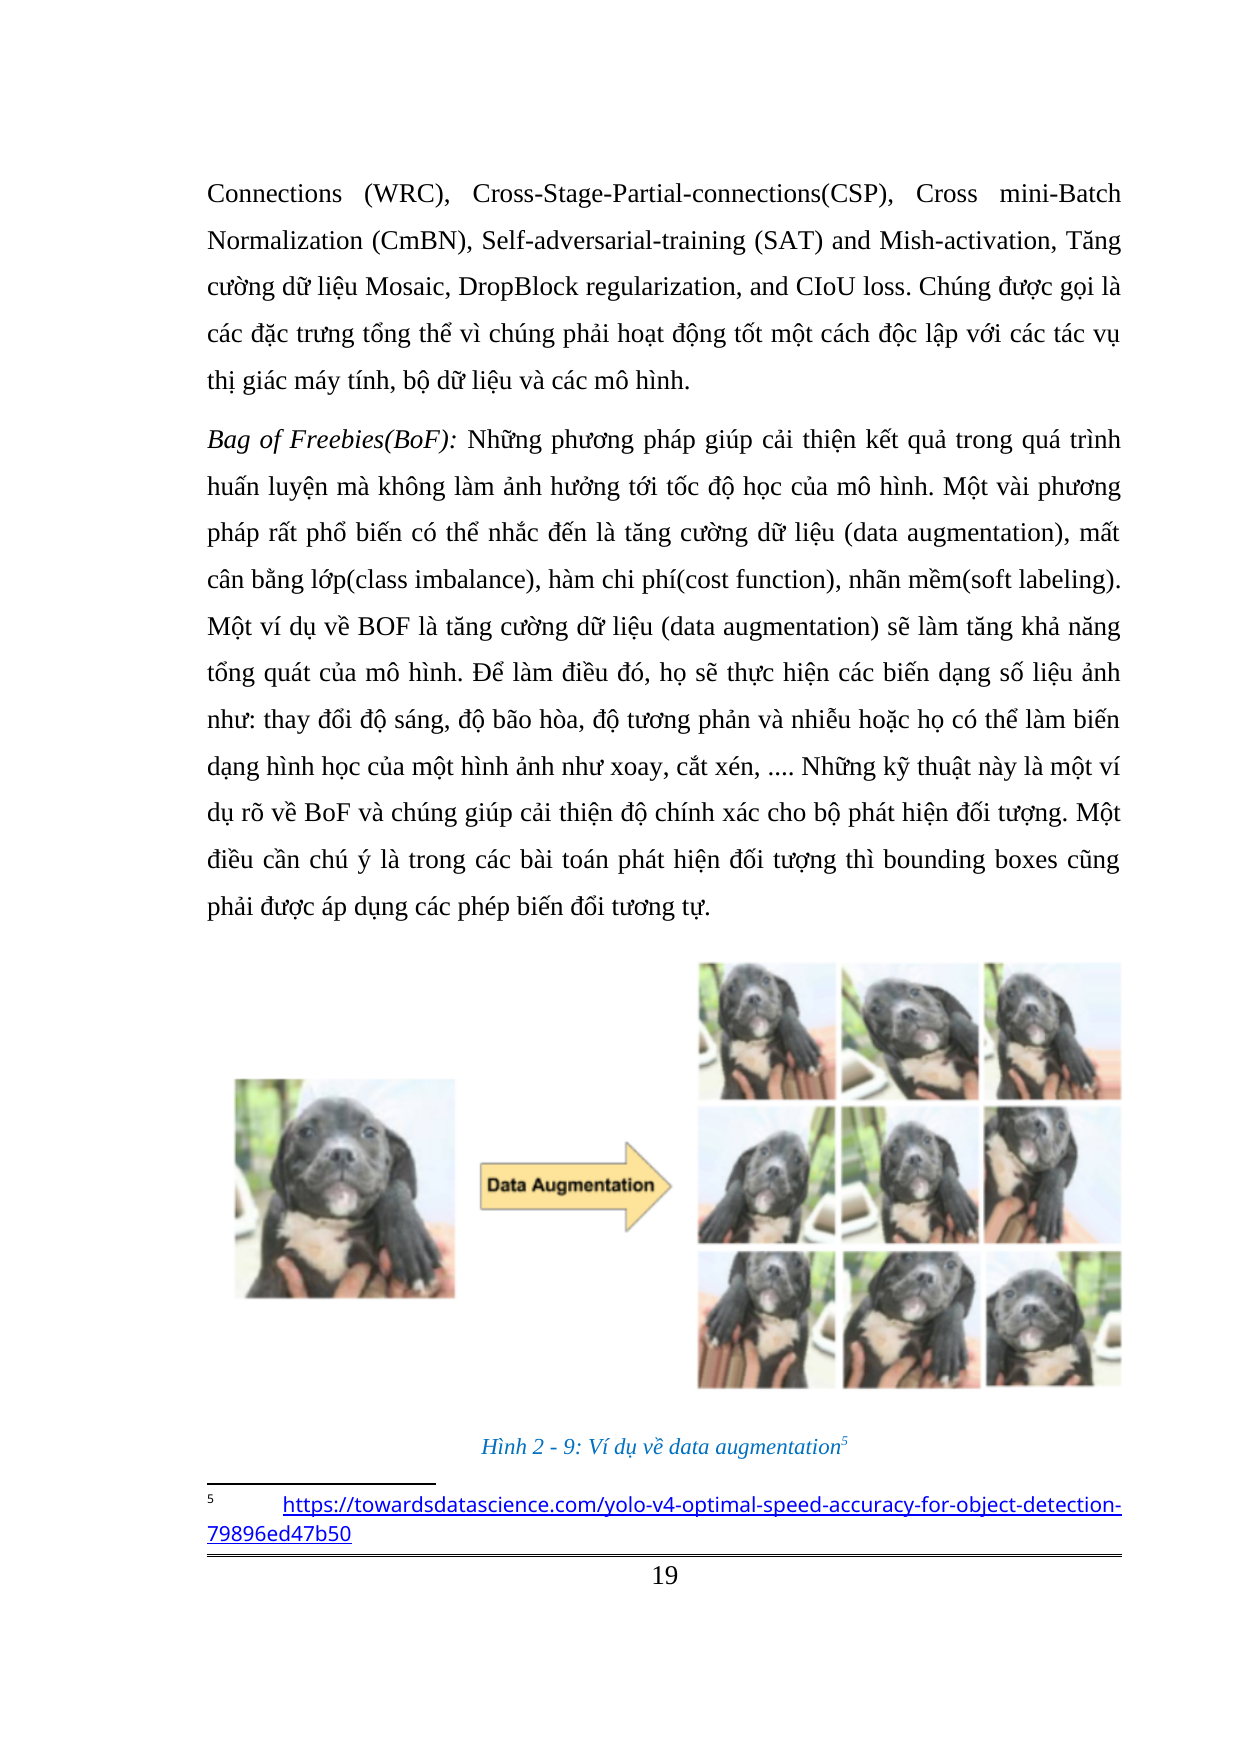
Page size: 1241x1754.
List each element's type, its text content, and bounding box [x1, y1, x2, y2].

picture [206, 948, 1123, 1406]
text Bag of Freebies(BoF): Những phương pháp giúp cải thiện kết quả trong quá trình huấn luyện mà không làm ảnh hưởng tới tốc độ học của mô hình. Một vài phương pháp rất phổ biến có thể nhắc đến là tăng cường dữ liệu (data augmentation), mất cân bằng lớp(class imbalance), hàm chi phí(cost function), nhãn mềm(soft labeling). Một ví dụ về BOF là tăng cường dữ liệu (data augmentation) sẽ làm tăng khả năng tổng quát của mô hình. Để làm điều đó, họ sẽ thực hiện các biến dạng số liệu ảnh như: thay đổi độ sáng, độ bão hòa, độ tương phản và nhiễu hoặc họ có thể làm biến dạng hình học của một hình ảnh như xoay, cắt xén, .... Những kỹ thuật này là một ví dụ rõ về BoF và chúng giúp cải thiện độ chính xác cho bộ phát hiện đối tượng. Một điều cần chú ý là trong các bài toán phát hiện đối tượng thì bounding boxes cũng phải được áp dụng các phép biến đổi tương tự. [207, 423, 1122, 921]
text Hình 2 - 9: Ví dụ về data augmentation [207, 1433, 1122, 1460]
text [207, 177, 1122, 395]
